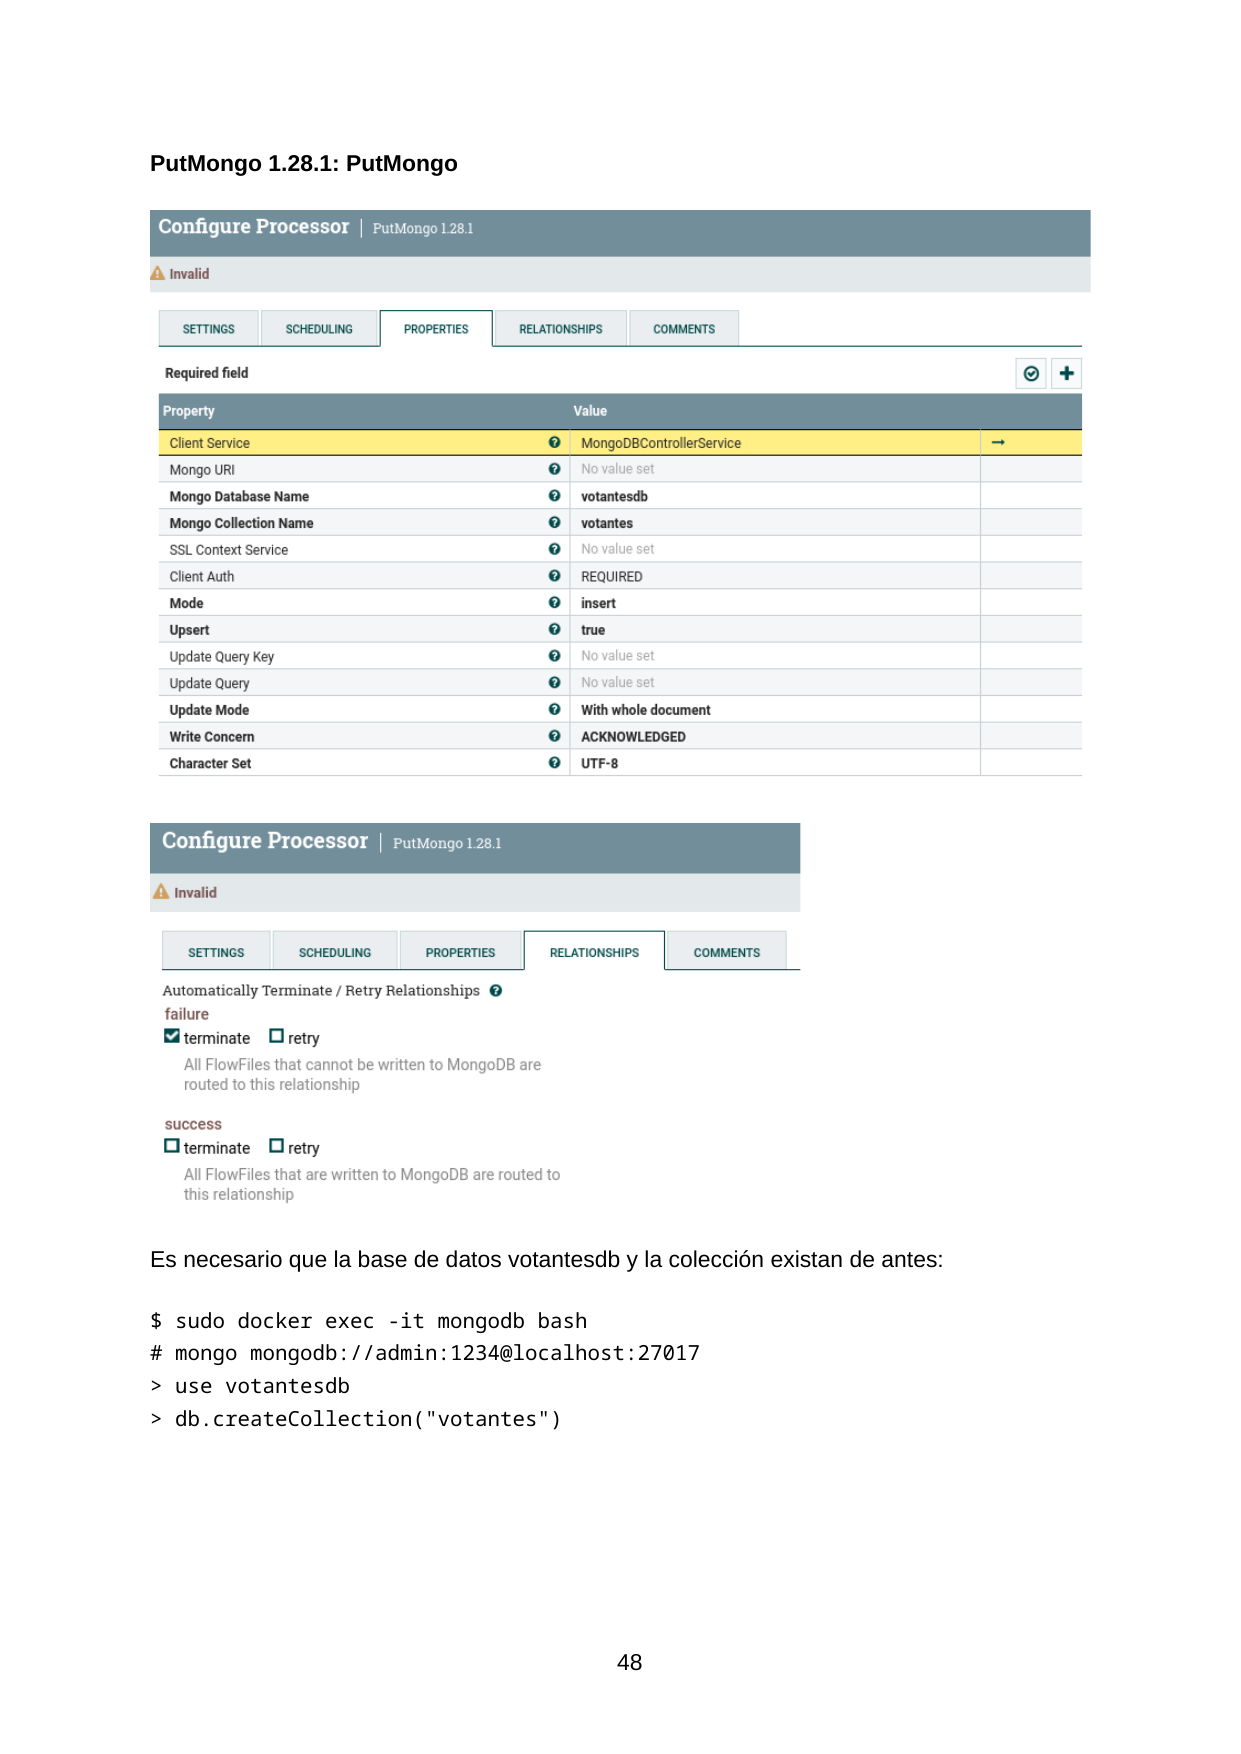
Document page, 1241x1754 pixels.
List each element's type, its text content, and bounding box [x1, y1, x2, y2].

text $ sudo docker exec -it mongodb bash [150, 1306, 1109, 1334]
text # mongo mongodb://admin:1234@localhost:27017 [150, 1338, 1109, 1367]
picture [150, 823, 801, 1212]
text > use votantesdb [150, 1371, 1109, 1399]
text > db.createCollection("votantes") [150, 1404, 1109, 1432]
text Es necesario que la base de datos votantesdb y la colección existan de antes: [150, 1246, 1109, 1272]
picture [150, 210, 1091, 790]
text PutMongo 1.28.1: PutMongo [150, 150, 1109, 176]
